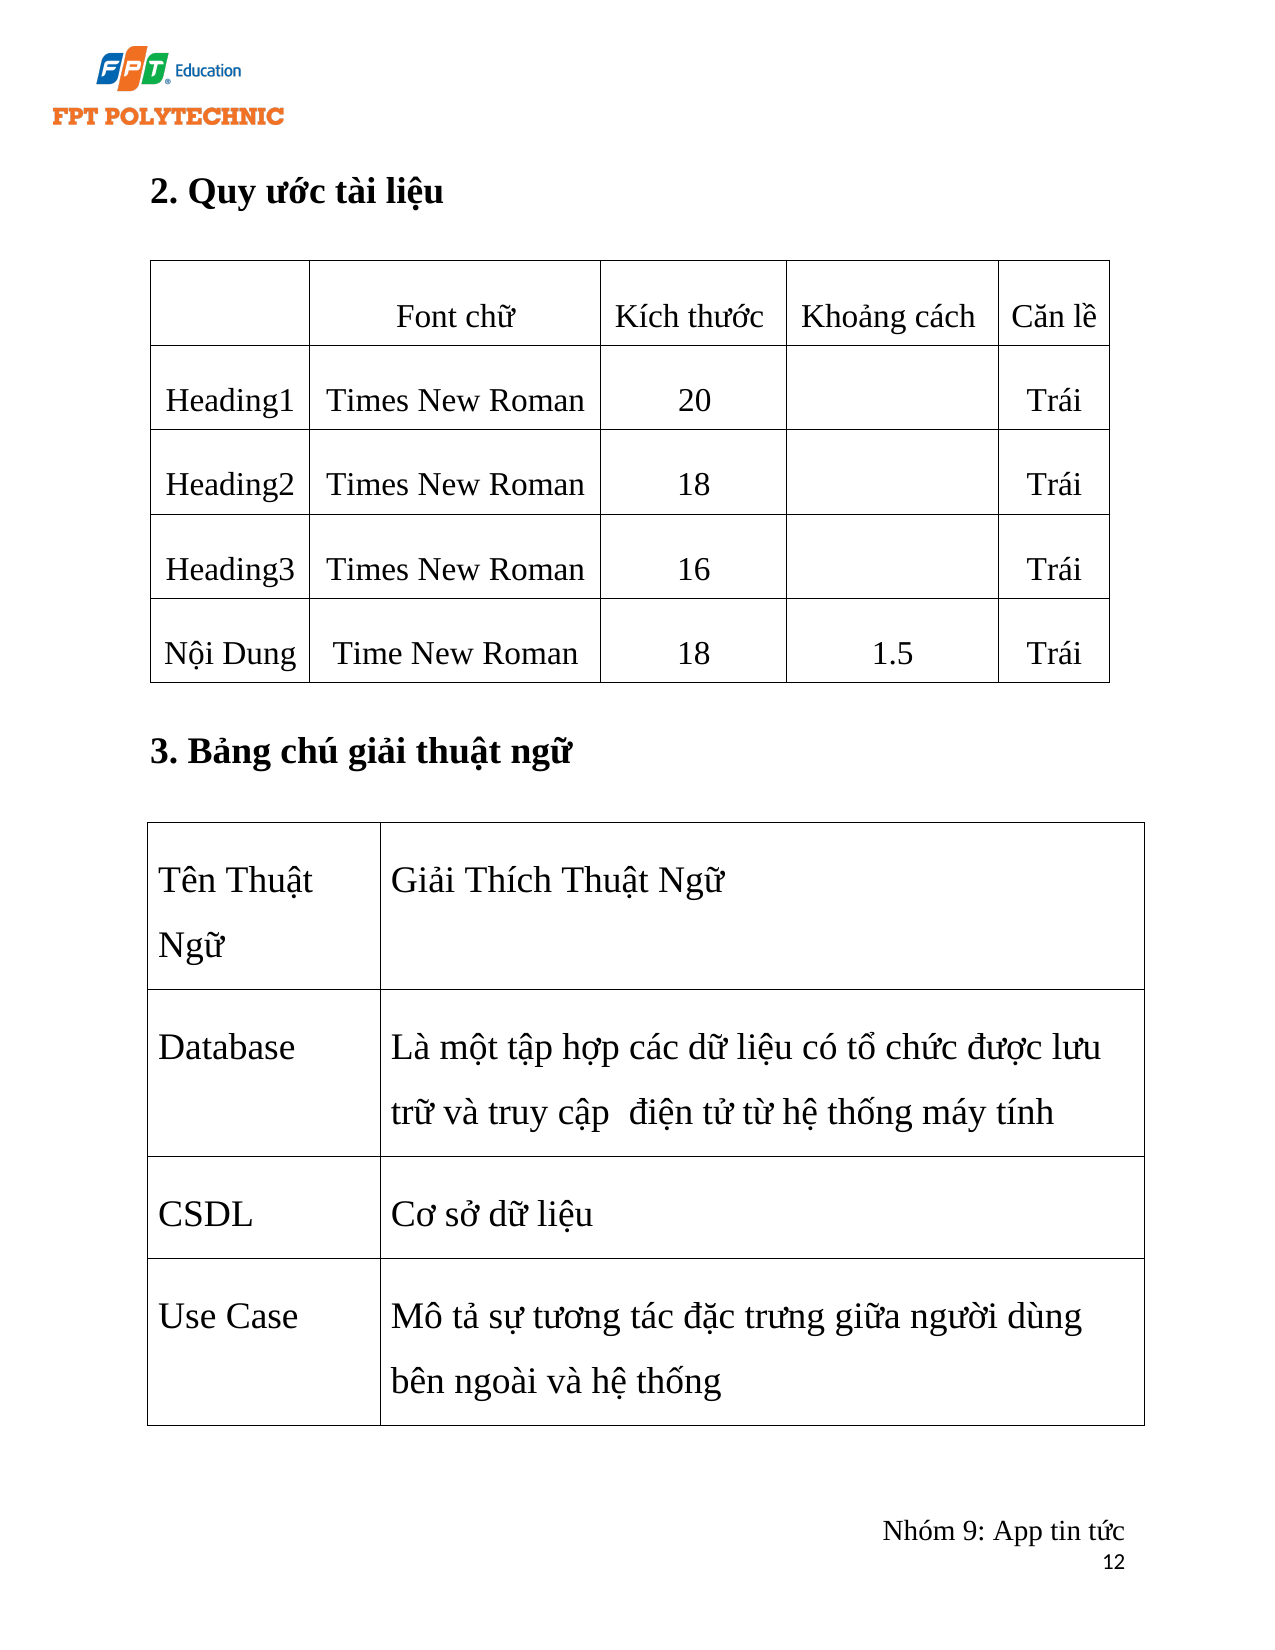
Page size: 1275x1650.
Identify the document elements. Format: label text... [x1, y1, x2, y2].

table_cell Cơ sở dữ liệu [381, 1157, 1144, 1258]
table_cell 20 [601, 346, 786, 429]
table_cell Times New Roman [310, 346, 600, 429]
table_cell Times New Roman [310, 430, 600, 513]
table_cell Heading1 [151, 346, 309, 429]
table_header Kích thước [601, 261, 786, 345]
table_cell 1.5 [787, 599, 998, 682]
table_cell Use Case [148, 1259, 380, 1425]
table_header Font chữ [310, 261, 600, 345]
table_cell Nội Dung [151, 599, 309, 682]
table_cell Trái [999, 515, 1109, 598]
table_cell [787, 515, 998, 598]
subtitle 3. Bảng chú giải thuật ngữ [150, 728, 1125, 771]
table_cell Là một tập hợp các dữ liệu có tổ chức được lưu trữ và truy cập điện tử từ hệ thống máy tính [381, 990, 1144, 1156]
table_cell Trái [999, 599, 1109, 682]
table_cell Database [148, 990, 380, 1156]
table_header Khoảng cách [787, 261, 998, 345]
table_cell [787, 346, 998, 429]
table_cell [787, 430, 998, 513]
subtitle 2. Quy ước tài liệu [150, 169, 1125, 212]
table_cell 18 [601, 599, 786, 682]
table_header Tên Thuật Ngữ [148, 823, 380, 989]
table_header Căn lề [999, 261, 1109, 345]
table_cell Time New Roman [310, 599, 600, 682]
table_header Giải Thích Thuật Ngữ [381, 823, 1144, 989]
table_cell Heading3 [151, 515, 309, 598]
table_cell Trái [999, 430, 1109, 513]
table_cell CSDL [148, 1157, 380, 1258]
table_cell Times New Roman [310, 515, 600, 598]
table_cell 18 [601, 430, 786, 513]
picture [53, 46, 284, 125]
table_cell 16 [601, 515, 786, 598]
table_cell Trái [999, 346, 1109, 429]
table_cell Mô tả sự tương tác đặc trưng giữa người dùng bên ngoài và hệ thống [381, 1259, 1144, 1425]
table_cell Heading2 [151, 430, 309, 513]
table_header [151, 261, 309, 345]
